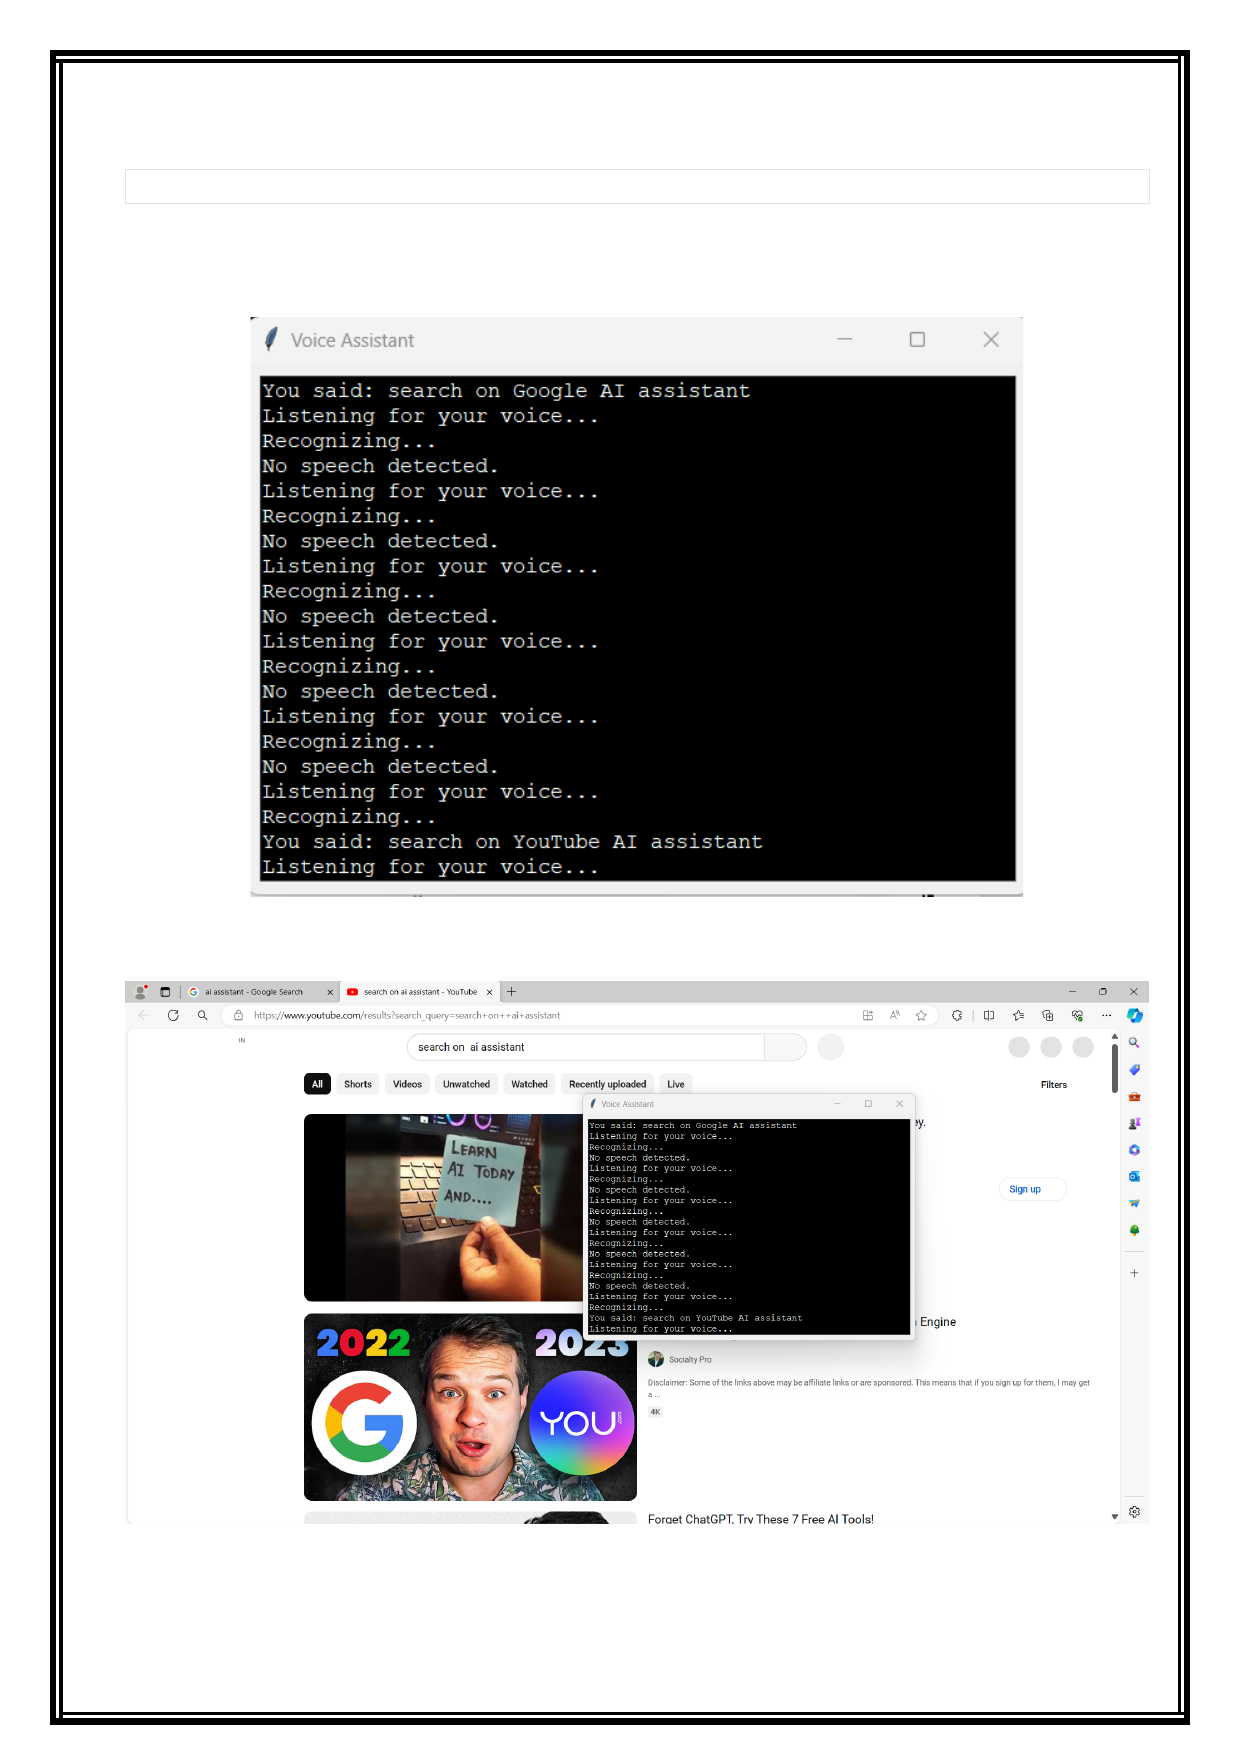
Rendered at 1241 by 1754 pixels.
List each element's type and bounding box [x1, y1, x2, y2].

picture [125, 981, 1149, 1524]
picture [250, 317, 1024, 897]
